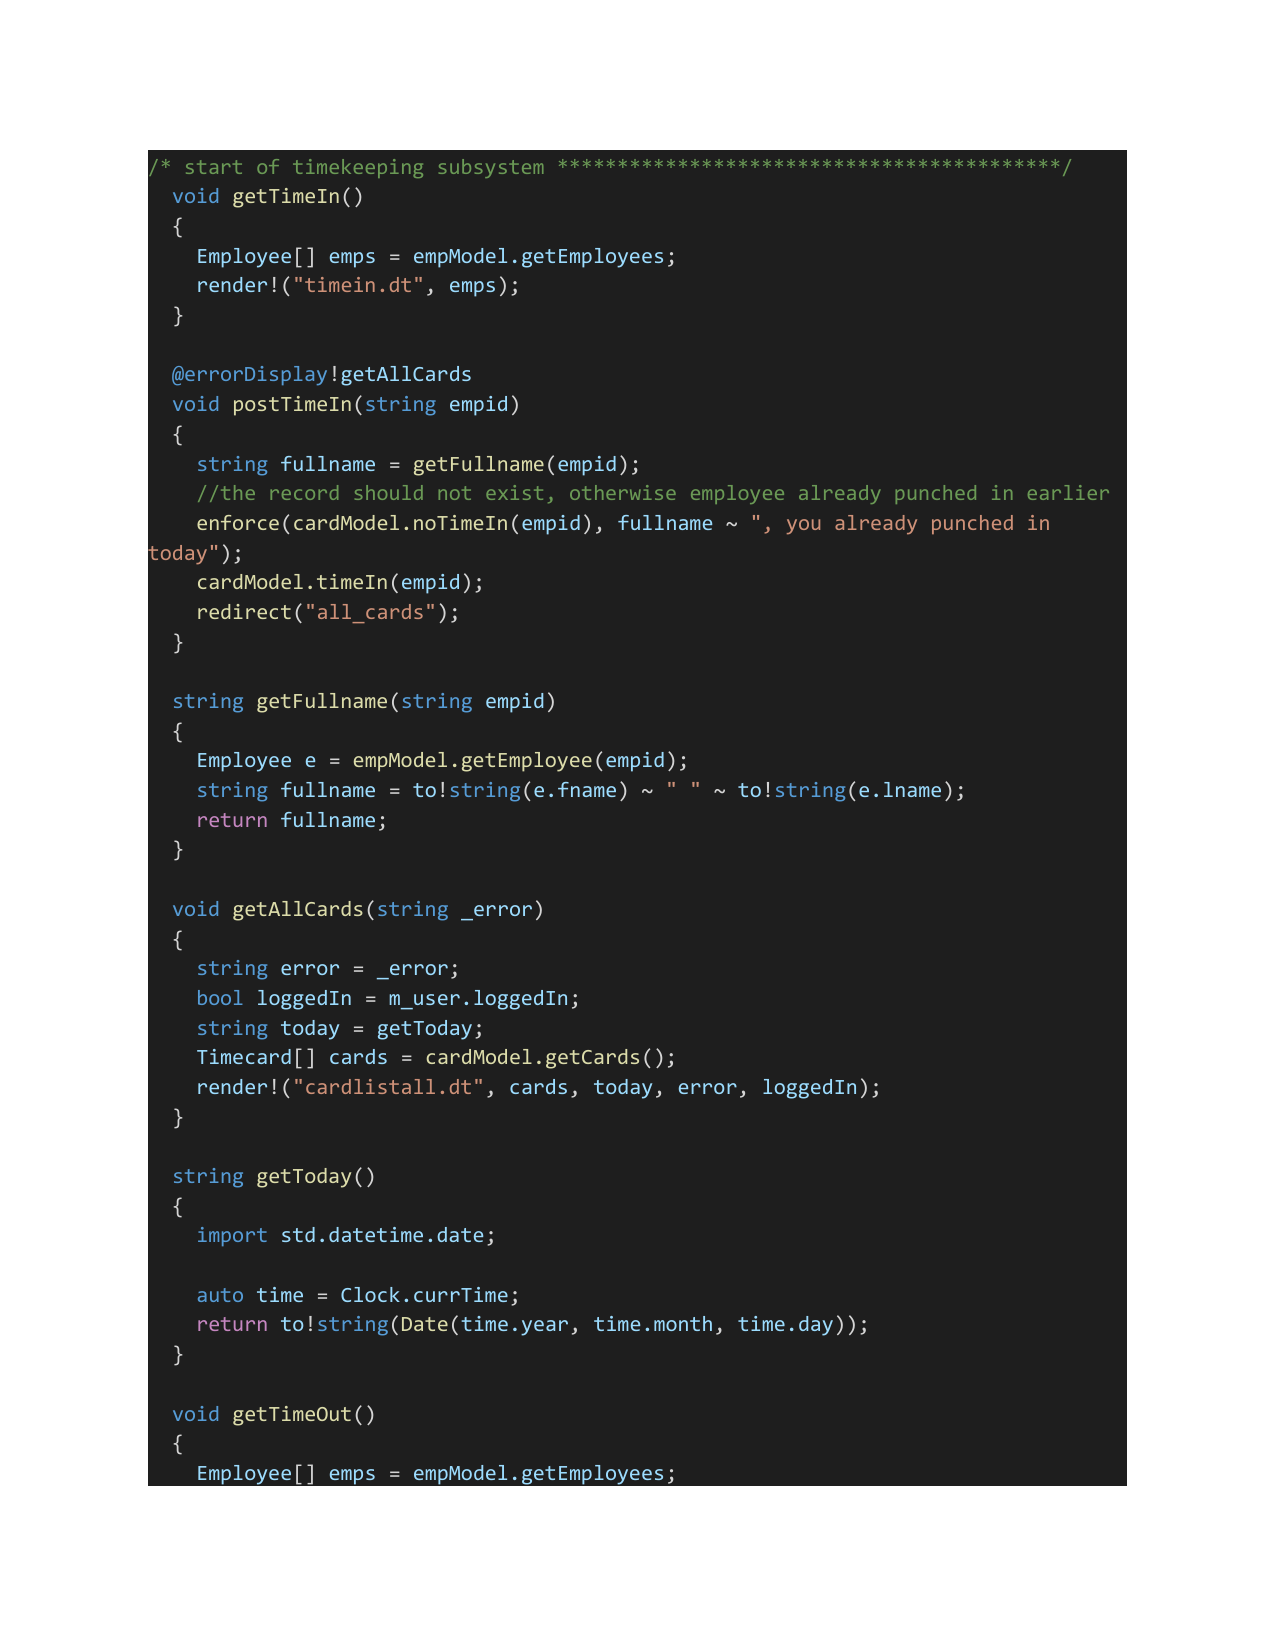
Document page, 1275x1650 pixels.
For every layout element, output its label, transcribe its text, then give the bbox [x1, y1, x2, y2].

text auto time = Clock.currTime; [148, 1278, 1127, 1308]
text { [148, 922, 1127, 952]
text enforce(cardModel.noTimeIn(empid), fullname ~ ", you already punched in today"); [148, 506, 1127, 566]
text return to!string(Date(time.year, time.month, time.day)); [148, 1308, 1127, 1337]
text Employee[] emps = empModel.getEmployees; [148, 239, 1127, 269]
text } [148, 625, 1127, 655]
text void getAllCards(string _error) [148, 892, 1127, 922]
text } [148, 298, 1127, 328]
text redirect("all_cards"); [148, 595, 1127, 625]
text /* start of timekeeping subsystem ******************************************/ [148, 150, 1127, 180]
text import std.datetime.date; [148, 1219, 1127, 1248]
text } [148, 833, 1127, 862]
text { [148, 1427, 1127, 1456]
text void getTimeOut() [148, 1397, 1127, 1427]
text Timecard[] cards = cardModel.getCards(); [148, 1041, 1127, 1070]
text cardModel.timeIn(empid); [148, 566, 1127, 595]
text } [148, 1100, 1127, 1130]
text } [148, 1337, 1127, 1367]
text string error = _error; [148, 952, 1127, 981]
text Employee[] emps = empModel.getEmployees; [148, 1456, 1127, 1486]
text //the record should not exist, otherwise employee already punched in earlier [148, 477, 1127, 506]
text string getFullname(string empid) [148, 684, 1127, 714]
text bool loggedIn = m_user.loggedIn; [148, 981, 1127, 1011]
text render!("timein.dt", emps); [148, 269, 1127, 298]
text Employee e = empModel.getEmployee(empid); [148, 744, 1127, 773]
text string fullname = to!string(e.fname) ~ " " ~ to!string(e.lname); [148, 773, 1127, 803]
text { [148, 714, 1127, 744]
text string today = getToday; [148, 1011, 1127, 1041]
text void getTimeIn() [148, 180, 1127, 209]
text string fullname = getFullname(empid); [148, 447, 1127, 477]
text { [148, 417, 1127, 447]
text void postTimeIn(string empid) [148, 387, 1127, 417]
text @errorDisplay!getAllCards [148, 358, 1127, 387]
text render!("cardlistall.dt", cards, today, error, loggedIn); [148, 1070, 1127, 1100]
text { [148, 209, 1127, 239]
text return fullname; [148, 803, 1127, 833]
text { [148, 1189, 1127, 1219]
text string getToday() [148, 1159, 1127, 1189]
